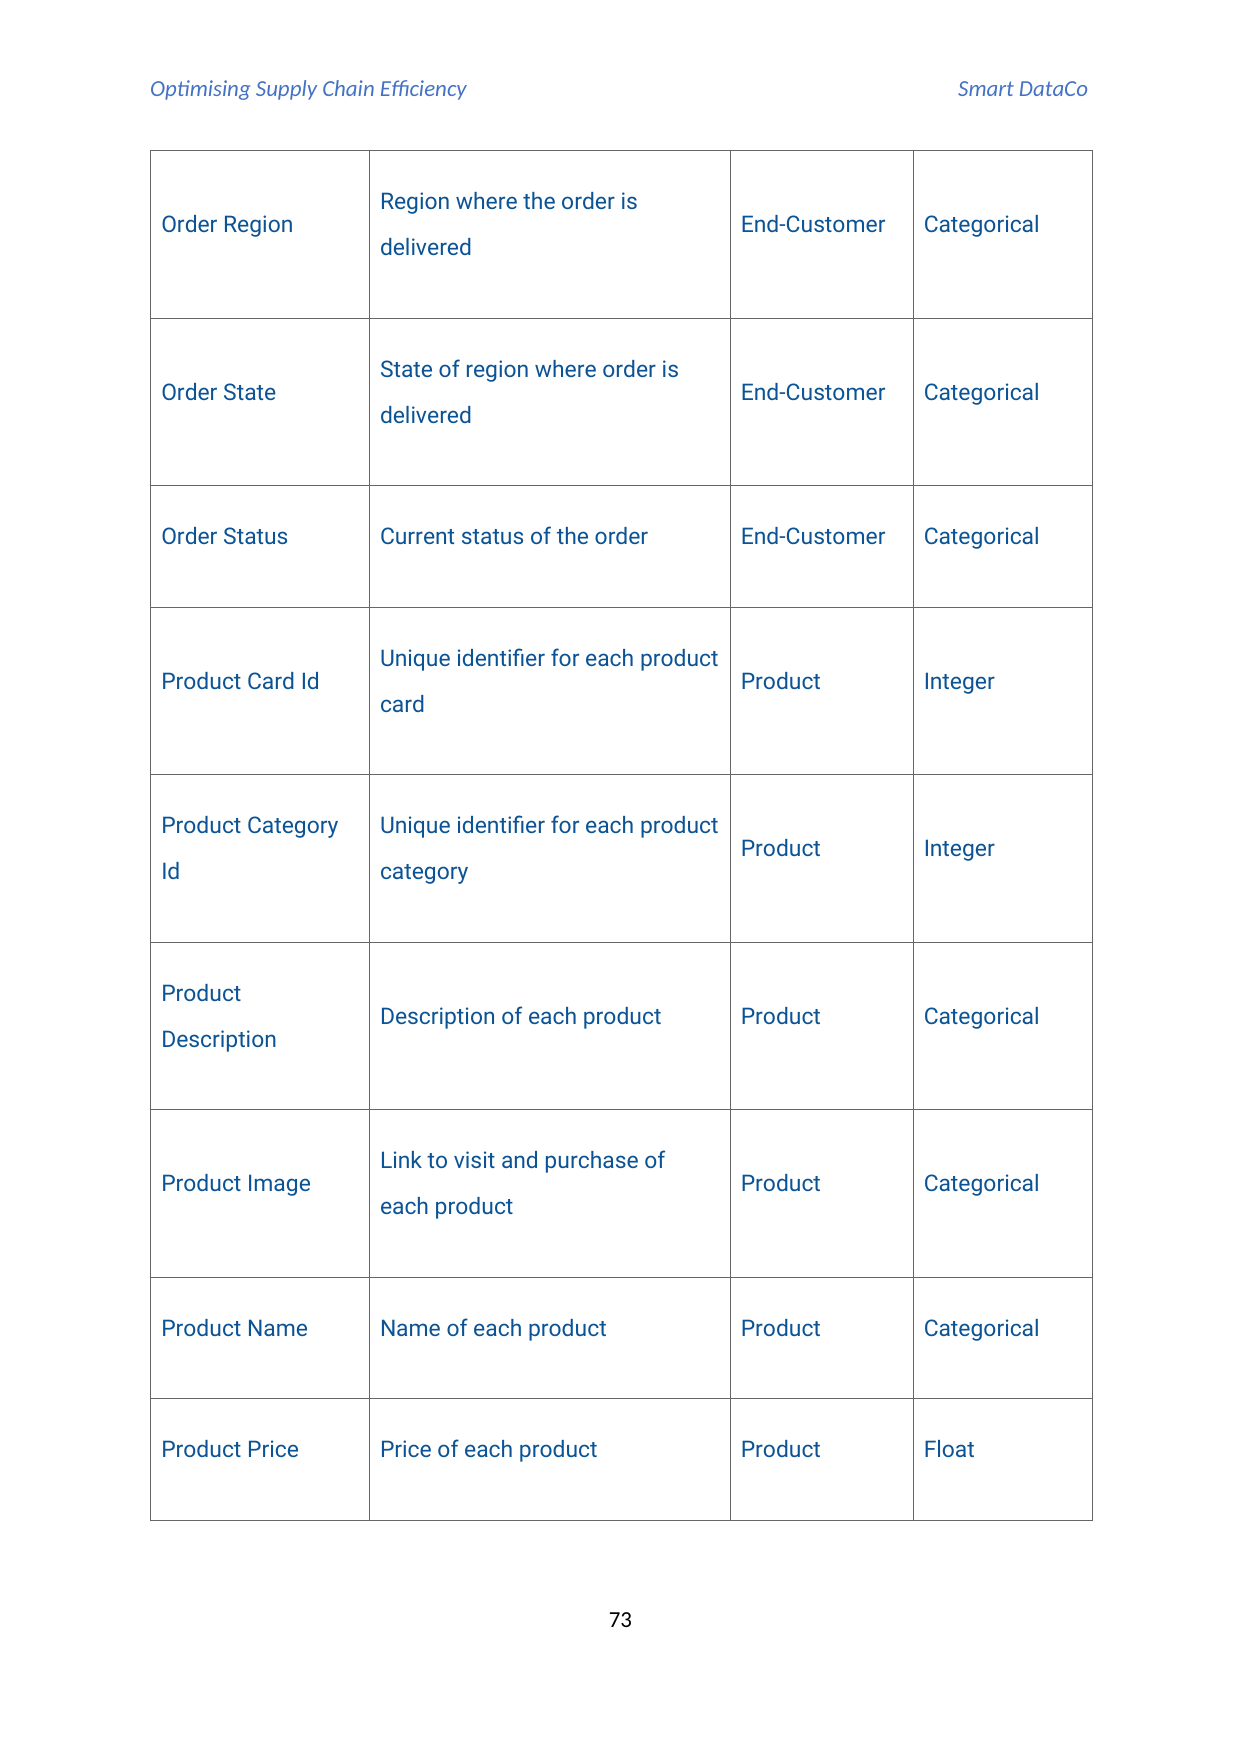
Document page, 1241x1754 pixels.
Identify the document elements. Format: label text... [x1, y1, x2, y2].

table_cell Product [731, 775, 913, 942]
table_cell Float [914, 1399, 1092, 1520]
table_cell Product Price [151, 1399, 369, 1520]
table_cell Categorical [914, 943, 1092, 1109]
table_cell Categorical [914, 1278, 1092, 1398]
table_cell Integer [914, 608, 1092, 774]
table_cell Categorical [914, 319, 1092, 485]
table_cell Region where the order is delivered [370, 151, 730, 317]
table_cell Unique identifier for each product category [370, 775, 730, 942]
table_cell Product [731, 1110, 913, 1277]
table_cell Name of each product [370, 1278, 730, 1398]
table_cell Product Category Id [151, 775, 369, 942]
table_cell End-Customer [731, 486, 913, 607]
table_cell Categorical [914, 486, 1092, 607]
table_cell Product [731, 1399, 913, 1520]
table_cell Current status of the order [370, 486, 730, 607]
table_cell Product Image [151, 1110, 369, 1277]
table_cell Categorical [914, 1110, 1092, 1277]
table_cell Product [731, 943, 913, 1109]
table_cell State of region where order is delivered [370, 319, 730, 485]
table_cell Order State [151, 319, 369, 485]
table_cell Unique identifier for each product card [370, 608, 730, 774]
table_cell Product Card Id [151, 608, 369, 774]
table_cell Integer [914, 775, 1092, 942]
table_cell Order Status [151, 486, 369, 607]
table_cell Link to visit and purchase of each product [370, 1110, 730, 1277]
table_cell End-Customer [731, 319, 913, 485]
table_cell Description of each product [370, 943, 730, 1109]
table_cell Product Name [151, 1278, 369, 1398]
table_cell Order Region [151, 151, 369, 317]
table_cell Product [731, 1278, 913, 1398]
table_cell End-Customer [731, 151, 913, 317]
table_cell Categorical [914, 151, 1092, 317]
table_cell Product Description [151, 943, 369, 1109]
table_cell Price of each product [370, 1399, 730, 1520]
table_cell Product [731, 608, 913, 774]
